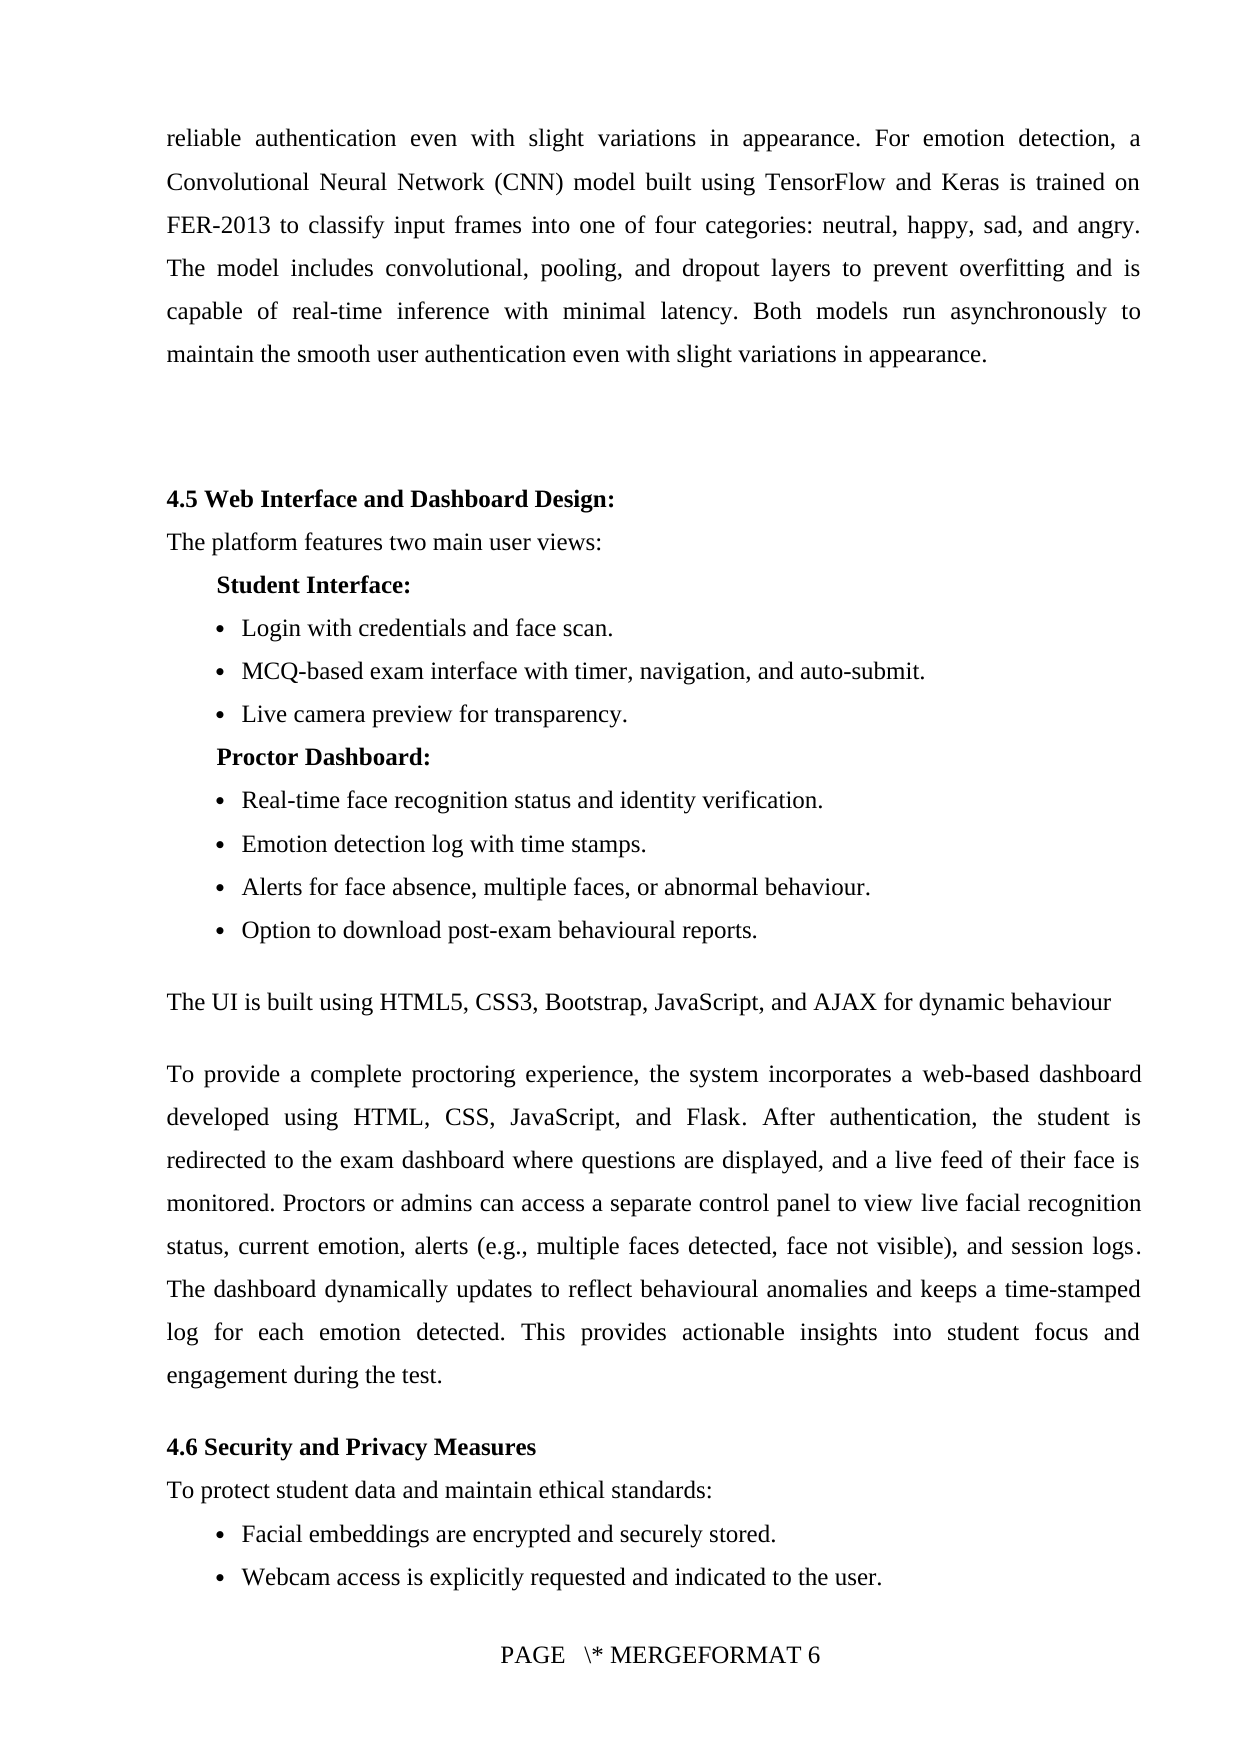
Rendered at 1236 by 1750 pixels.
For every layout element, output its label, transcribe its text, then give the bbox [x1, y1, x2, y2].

list Facial embeddings are encrypted and securely stored. [216, 1519, 1142, 1547]
list Alerts for face absence, multiple faces, or abnormal behaviour. [216, 872, 1142, 901]
text The UI is built using HTML5, CSS3, Bootstrap, JavaScript, and AJAX for dynamic behaviour [166, 987, 1142, 1016]
text 4.5 Web Interface and Dashboard Design: [166, 484, 1142, 512]
text 4.6 Security and Privacy Measures [166, 1432, 1142, 1461]
list Option to download post-exam behavioural reports. [216, 915, 1142, 944]
list Login with credentials and face scan. [216, 613, 1142, 642]
list Emotion detection log with time stamps. [216, 829, 1142, 857]
text Student Interface: [216, 570, 1142, 599]
list MCQ-based exam interface with timer, navigation, and auto-submit. [216, 656, 1142, 685]
text To provide a complete proctoring experience, the system incorporates a web-based dashboard developed using HTML, CSS, JavaScript, and Flask. After authentication, the student is redirected to the exam dashboard where questions are displayed, and a live feed of their face is monitored. Proctors or admins can access a separate control panel to view live facial recognition status, current emotion, alerts (e.g., multiple faces detected, face not visible), and session logs. The dashboard dynamically updates to reflect behavioural anomalies and keeps a time-stamped log for each emotion detected. This provides actionable insights into student focus and engagement during the test. [166, 1059, 1142, 1389]
text The platform features two main user views: [166, 527, 1142, 556]
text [166, 123, 1142, 368]
text Proctor Dashboard: [216, 742, 1142, 771]
list Live camera preview for transparency. [216, 699, 1142, 728]
text To protect student data and maintain ethical standards: [166, 1476, 1142, 1504]
list Real-time face recognition status and identity verification. [216, 786, 1142, 814]
list Webcam access is explicitly requested and indicated to the user. [216, 1562, 1142, 1591]
